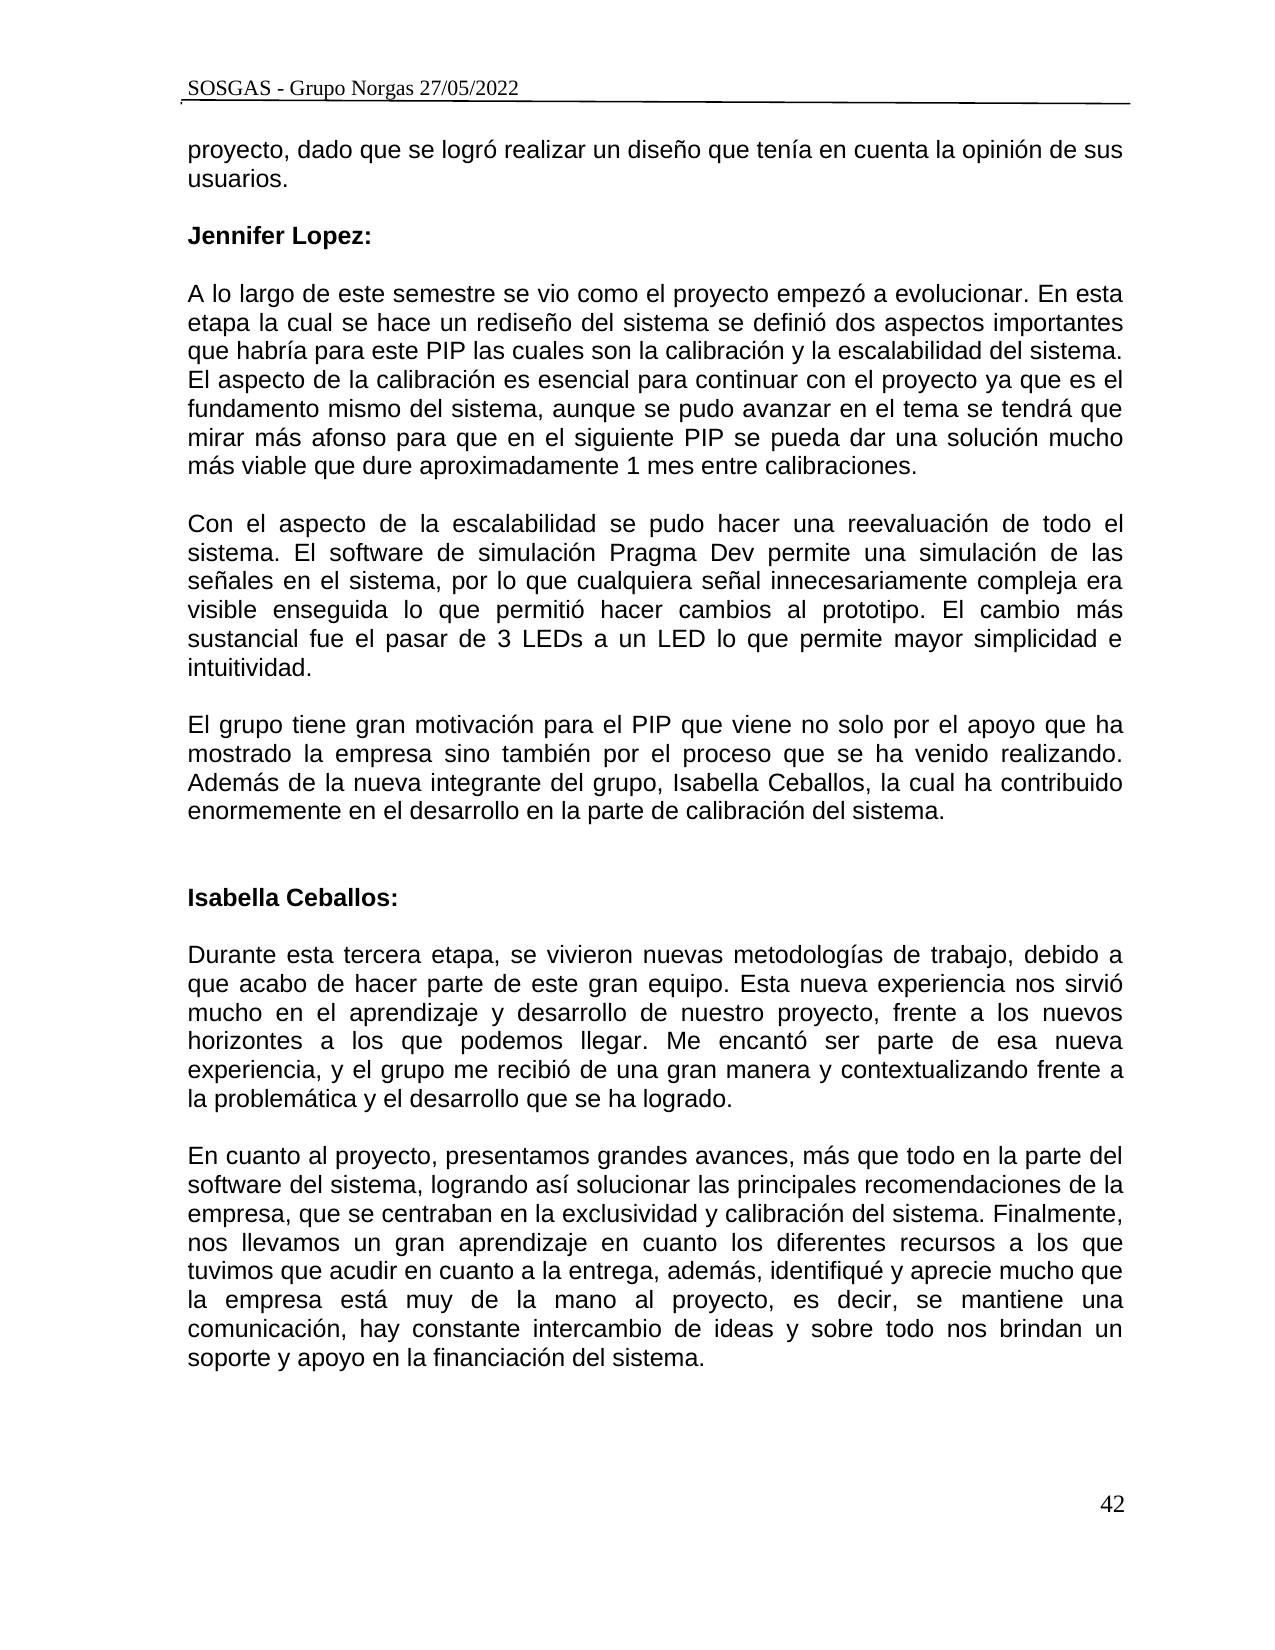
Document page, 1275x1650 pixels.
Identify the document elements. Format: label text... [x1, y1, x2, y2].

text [187, 135, 1125, 192]
text Con el aspecto de la escalabilidad se pudo hacer una reevaluación de todo el sistema. El software de simulación Pragma Dev permite una simulación de las señales en el sistema, por lo que cualquiera señal innecesariamente compleja era visible enseguida lo que permitió hacer cambios al prototipo. El cambio más sustancial fue el pasar de 3 LEDs a un LED lo que permite mayor simplicidad e intuitividad. [187, 509, 1125, 681]
text A lo largo de este semestre se vio como el proyecto empezó a evolucionar. En esta etapa la cual se hace un rediseño del sistema se definió dos aspectos importantes que habría para este PIP las cuales son la calibración y la escalabilidad del sistema. El aspecto de la calibración es esencial para continuar con el proyecto ya que es el fundamento mismo del sistema, aunque se pudo avanzar en el tema se tendrá que mirar más afonso para que en el siguiente PIP se pueda dar una solución mucho más viable que dure aproximadamente 1 mes entre calibraciones. [187, 279, 1125, 480]
text En cuanto al proyecto, presentamos grandes avances, más que todo en la parte del software del sistema, logrando así solucionar las principales recomendaciones de la empresa, que se centraban en la exclusividad y calibración del sistema. Finalmente, nos llevamos un gran aprendizaje en cuanto los diferentes recursos a los que tuvimos que acudir en cuanto a la entrega, además, identifiqué y aprecie mucho que la empresa está muy de la mano al proyecto, es decir, se mantiene una comunicación, hay constante intercambio de ideas y sobre todo nos brindan un soporte y apoyo en la financiación del sistema. [187, 1141, 1125, 1371]
text Durante esta tercera etapa, se vivieron nuevas metodologías de trabajo, debido a que acabo de hacer parte de este gran equipo. Esta nueva experiencia nos sirvió mucho en el aprendizaje y desarrollo de nuestro proyecto, frente a los nuevos horizontes a los que podemos llegar. Me encantó ser parte de esa nueva experiencia, y el grupo me recibió de una gran manera y contextualizando frente a la problemática y el desarrollo que se ha logrado. [187, 940, 1125, 1112]
text Jennifer Lopez: [187, 221, 1125, 250]
text Isabella Ceballos: [187, 882, 1125, 911]
text El grupo tiene gran motivación para el PIP que viene no solo por el apoyo que ha mostrado la empresa sino también por el proceso que se ha venido realizando. Además de la nueva integrante del grupo, Isabella Ceballos, la cual ha contribuido enormemente en el desarrollo en la parte de calibración del sistema. [187, 710, 1125, 825]
